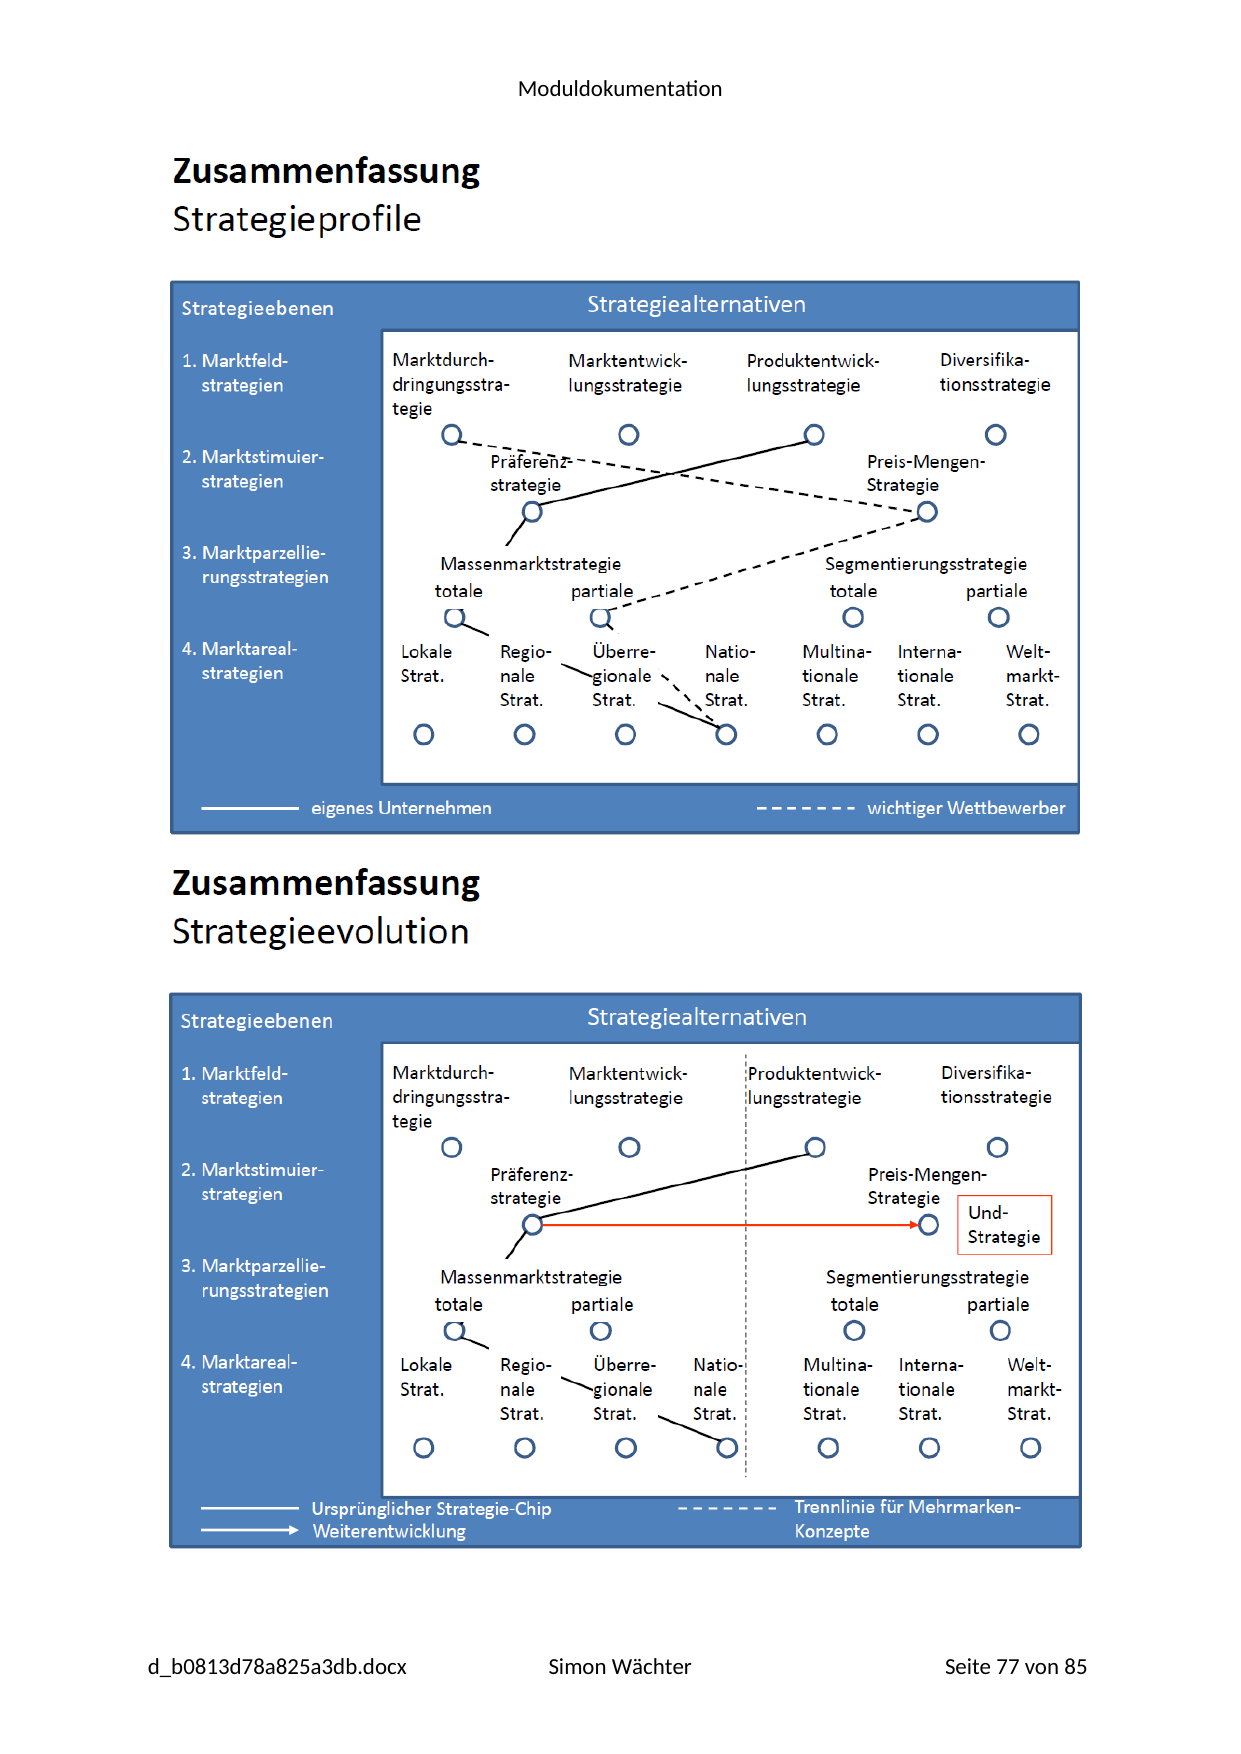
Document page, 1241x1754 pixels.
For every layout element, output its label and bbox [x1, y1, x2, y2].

picture [147, 147, 1093, 841]
picture [147, 859, 1093, 1552]
